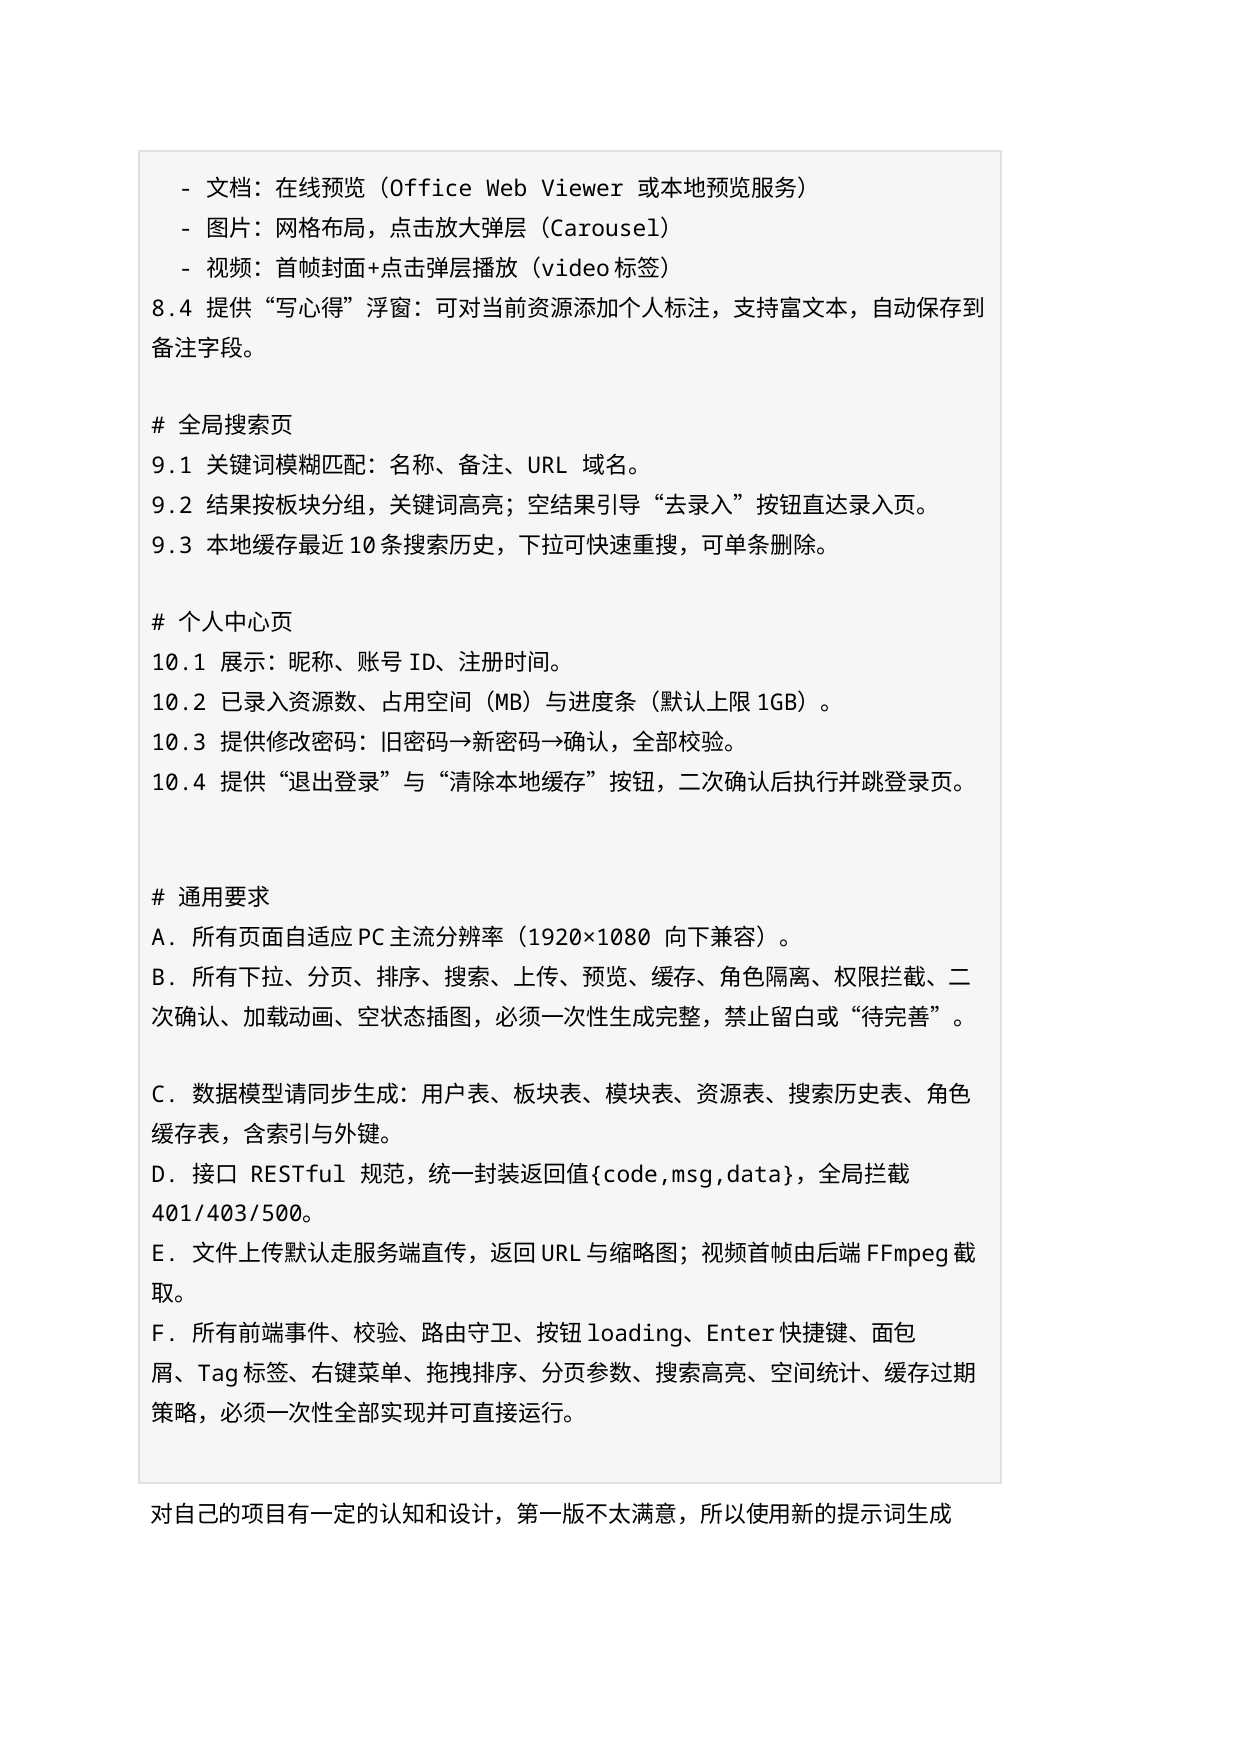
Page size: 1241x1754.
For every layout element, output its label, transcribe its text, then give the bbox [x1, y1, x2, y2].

text 对自己的项目有一定的认知和设计，第一版不太满意，所以使用新的提示词生成 [150, 1496, 1090, 1529]
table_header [140, 152, 1000, 1482]
